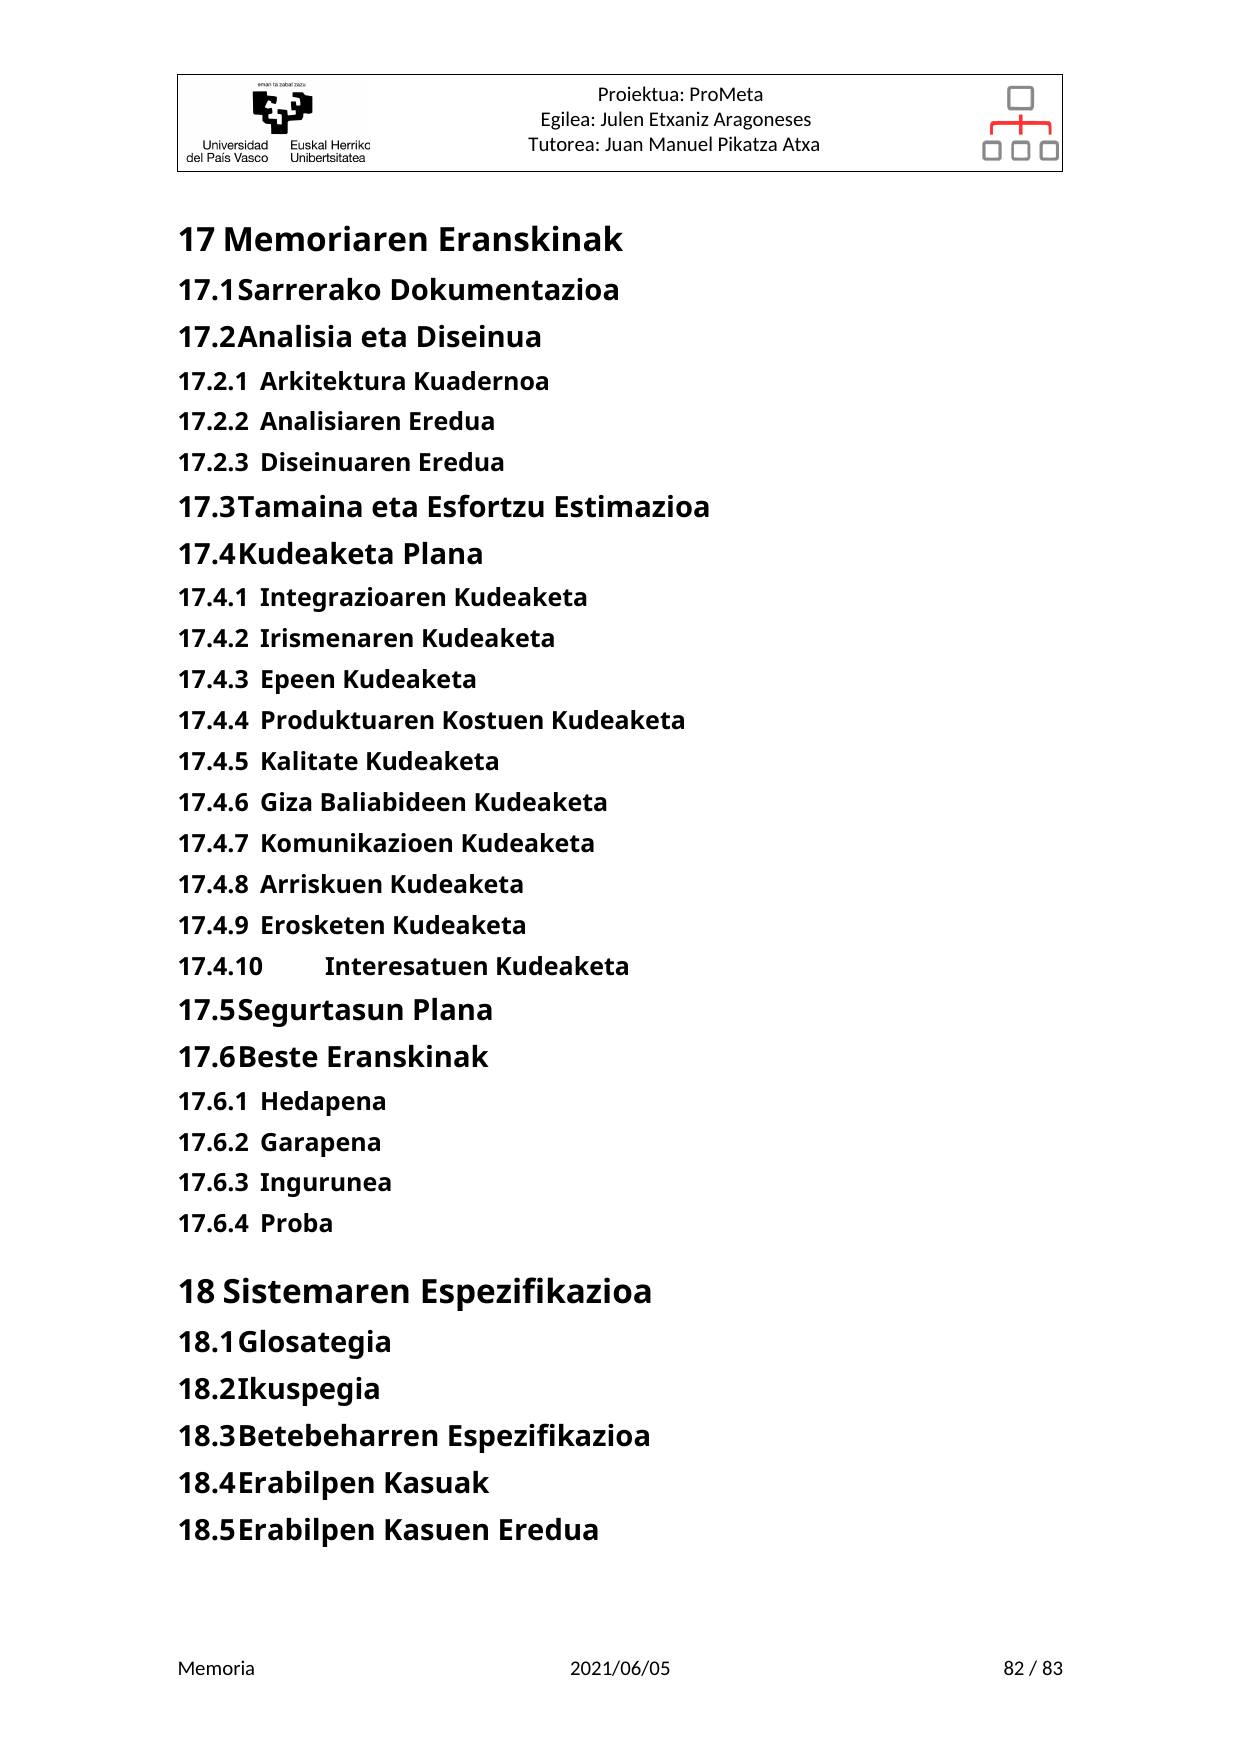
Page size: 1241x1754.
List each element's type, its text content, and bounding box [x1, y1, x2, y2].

subtitle Garapena [177, 1124, 1063, 1158]
subtitle Ingurunea [177, 1165, 1063, 1199]
subtitle Analisia eta Diseinua [177, 316, 1063, 356]
subtitle Kalitate Kudeaketa [177, 744, 1063, 778]
subtitle Produktuaren Kostuen Kudeaketa [177, 703, 1063, 737]
subtitle Proba [177, 1206, 1063, 1240]
subtitle Diseinuaren Eredua [177, 445, 1063, 479]
subtitle Sarrerako Dokumentazioa [177, 269, 1063, 309]
subtitle Arkitektura Kuadernoa [177, 363, 1063, 397]
subtitle Epeen Kudeaketa [177, 662, 1063, 696]
subtitle Irismenaren Kudeaketa [177, 621, 1063, 655]
picture [978, 80, 1060, 162]
subtitle Tamaina eta Esfortzu Estimazioa [177, 486, 1063, 526]
subtitle Ikuspegia [177, 1368, 1063, 1408]
subtitle Integrazioaren Kudeaketa [177, 580, 1063, 614]
subtitle Erabilpen Kasuak [177, 1462, 1063, 1502]
subtitle Kudeaketa Plana [177, 533, 1063, 573]
subtitle Analisiaren Eredua [177, 404, 1063, 438]
subtitle Interesatuen Kudeaketa [177, 948, 1063, 982]
subtitle Betebeharren Espezifikazioa [177, 1415, 1063, 1454]
subtitle Glosategia [177, 1321, 1063, 1361]
subtitle Sistemaren Espezifikazioa [177, 1268, 1063, 1313]
subtitle Erabilpen Kasuen Eredua [177, 1509, 1063, 1548]
subtitle Komunikazioen Kudeaketa [177, 826, 1063, 859]
subtitle Erosketen Kudeaketa [177, 907, 1063, 941]
subtitle Giza Baliabideen Kudeaketa [177, 784, 1063, 819]
subtitle Hedapena [177, 1083, 1063, 1117]
subtitle Arriskuen Kudeaketa [177, 866, 1063, 901]
subtitle Segurtasun Plana [177, 989, 1063, 1029]
picture [182, 80, 370, 162]
subtitle Beste Eranskinak [177, 1036, 1063, 1076]
subtitle Memoriaren Eranskinak [177, 216, 1063, 261]
